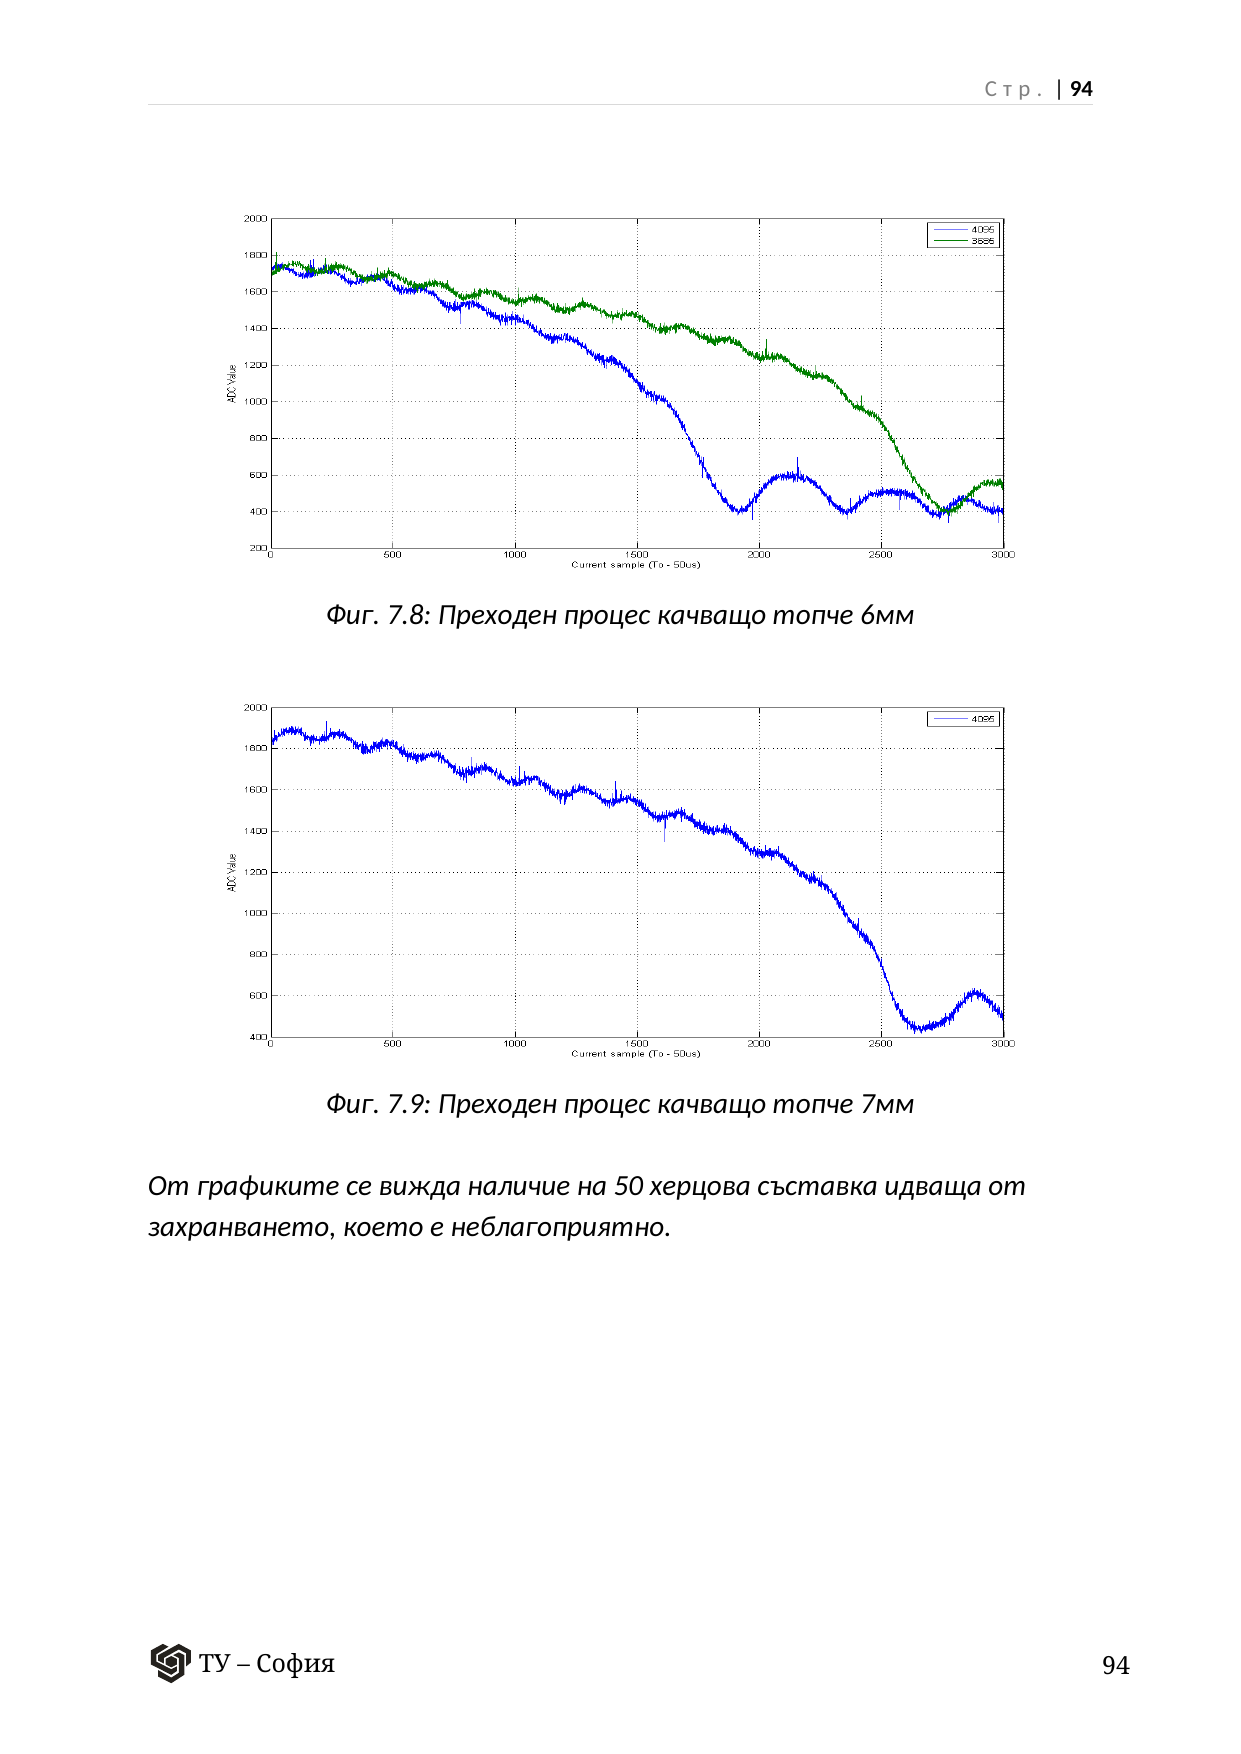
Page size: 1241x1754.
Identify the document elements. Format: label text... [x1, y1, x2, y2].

text Фиг. 7.9: Преходен процес качващо топче 7мм [148, 1085, 1093, 1121]
text От графиките се вижда наличие на 50 херцова съставка идваща от захранването, което е неблагоприятно. [148, 1167, 1093, 1244]
picture [147, 188, 1093, 592]
text Фиг. 7.8: Преходен процес качващо топче 6мм [148, 596, 1093, 632]
picture [147, 677, 1093, 1081]
